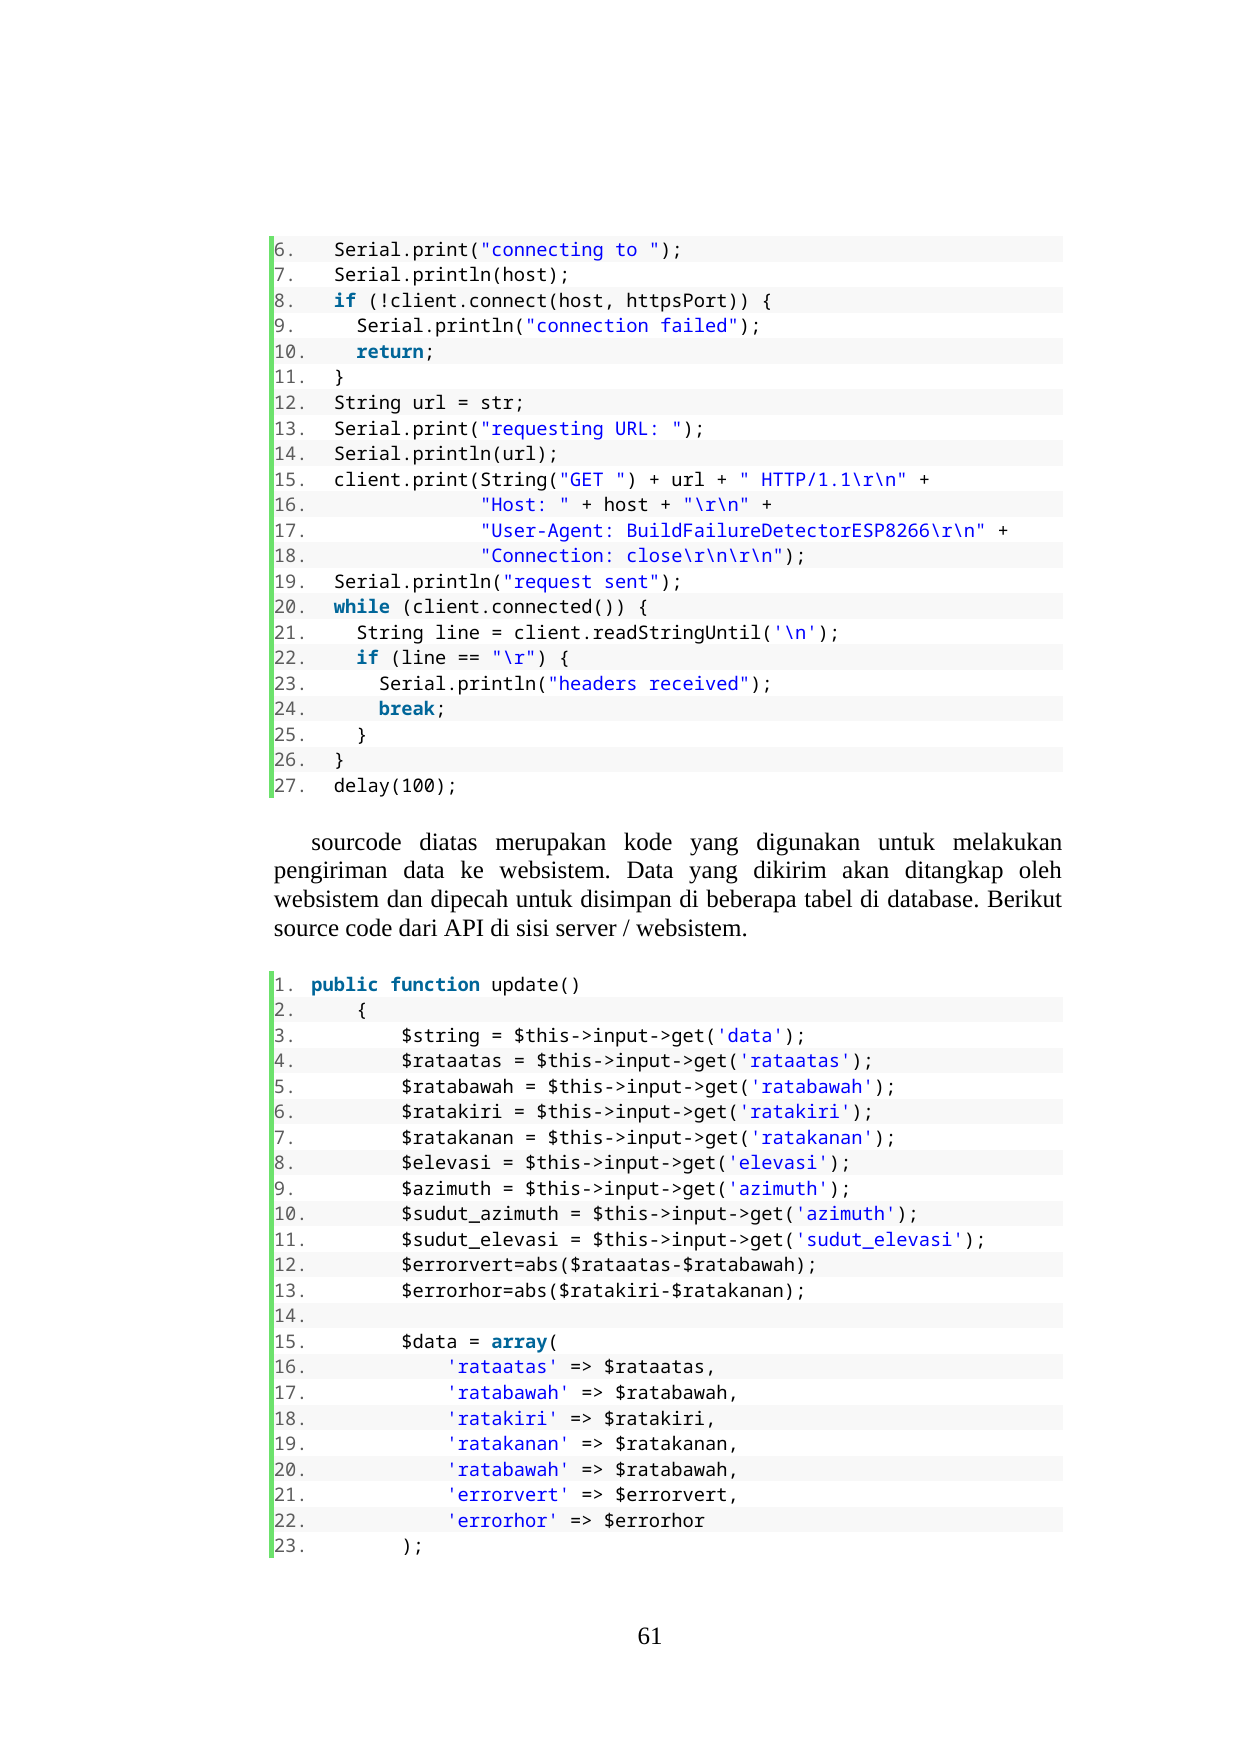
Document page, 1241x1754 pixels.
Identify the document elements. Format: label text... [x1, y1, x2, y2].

list 'ratabawah' => $ratabawah, [274, 1456, 1063, 1481]
list $sudut_azimuth = $this->input->get('azimuth'); [274, 1201, 1063, 1226]
list $azimuth = $this->input->get('azimuth'); [274, 1175, 1063, 1201]
list Serial.print("requesting URL: "); [274, 415, 1063, 440]
list "Connection: close\r\n\r\n"); [274, 542, 1063, 568]
list 'errorvert' => $errorvert, [274, 1481, 1063, 1507]
list if (line == "\r") { [274, 644, 1063, 670]
list Serial.print("connecting to "); [274, 236, 1063, 262]
list Serial.println("request sent"); [274, 568, 1063, 593]
list $errorvert=abs($rataatas-$ratabawah); [274, 1252, 1063, 1277]
list $string = $this->input->get('data'); [274, 1022, 1063, 1048]
list delay(100); [274, 772, 1063, 798]
list Serial.println(url); [274, 440, 1063, 466]
list return; [274, 338, 1063, 364]
list Serial.println(host); [274, 262, 1063, 287]
list $sudut_elevasi = $this->input->get('sudut_elevasi'); [274, 1226, 1063, 1252]
list $ratakanan = $this->input->get('ratakanan'); [274, 1124, 1063, 1150]
text sourcode diatas merupakan kode yang digunakan untuk melakukan pengiriman data ke websistem. Data yang dikirim akan ditangkap oleh websistem dan dipecah untuk disimpan di beberapa tabel di database. Berikut source code dari API di sisi server / websistem. [274, 827, 1063, 942]
list 'errorhor' => $errorhor [274, 1507, 1063, 1532]
list "Host: " + host + "\r\n" + [274, 491, 1063, 517]
list } [274, 721, 1063, 747]
list if (!client.connect(host, httpsPort)) { [274, 287, 1063, 313]
list { [274, 997, 1063, 1022]
list 'ratabawah' => $ratabawah, [274, 1379, 1063, 1405]
list $elevasi = $this->input->get('elevasi'); [274, 1150, 1063, 1175]
list 'ratakanan' => $ratakanan, [274, 1430, 1063, 1456]
list "User-Agent: BuildFailureDetectorESP8266\r\n" + [274, 517, 1063, 542]
list ); [274, 1532, 1063, 1558]
list Serial.println("headers received"); [274, 670, 1063, 696]
list } [274, 747, 1063, 772]
list $ratakiri = $this->input->get('ratakiri'); [274, 1099, 1063, 1124]
list 'rataatas' => $rataatas, [274, 1354, 1063, 1379]
list while (client.connected()) { [274, 593, 1063, 619]
list break; [274, 696, 1063, 721]
list Serial.println("connection failed"); [274, 313, 1063, 338]
list client.print(String("GET ") + url + " HTTP/1.1\r\n" + [274, 466, 1063, 491]
list $ratabawah = $this->input->get('ratabawah'); [274, 1073, 1063, 1099]
list $data = array( [274, 1328, 1063, 1354]
list public function update() [274, 971, 1063, 997]
list $rataatas = $this->input->get('rataatas'); [274, 1048, 1063, 1073]
list } [274, 364, 1063, 389]
list String url = str; [274, 389, 1063, 415]
list String line = client.readStringUntil('\n'); [274, 619, 1063, 644]
list 'ratakiri' => $ratakiri, [274, 1405, 1063, 1430]
list $errorhor=abs($ratakiri-$ratakanan); [274, 1277, 1063, 1303]
